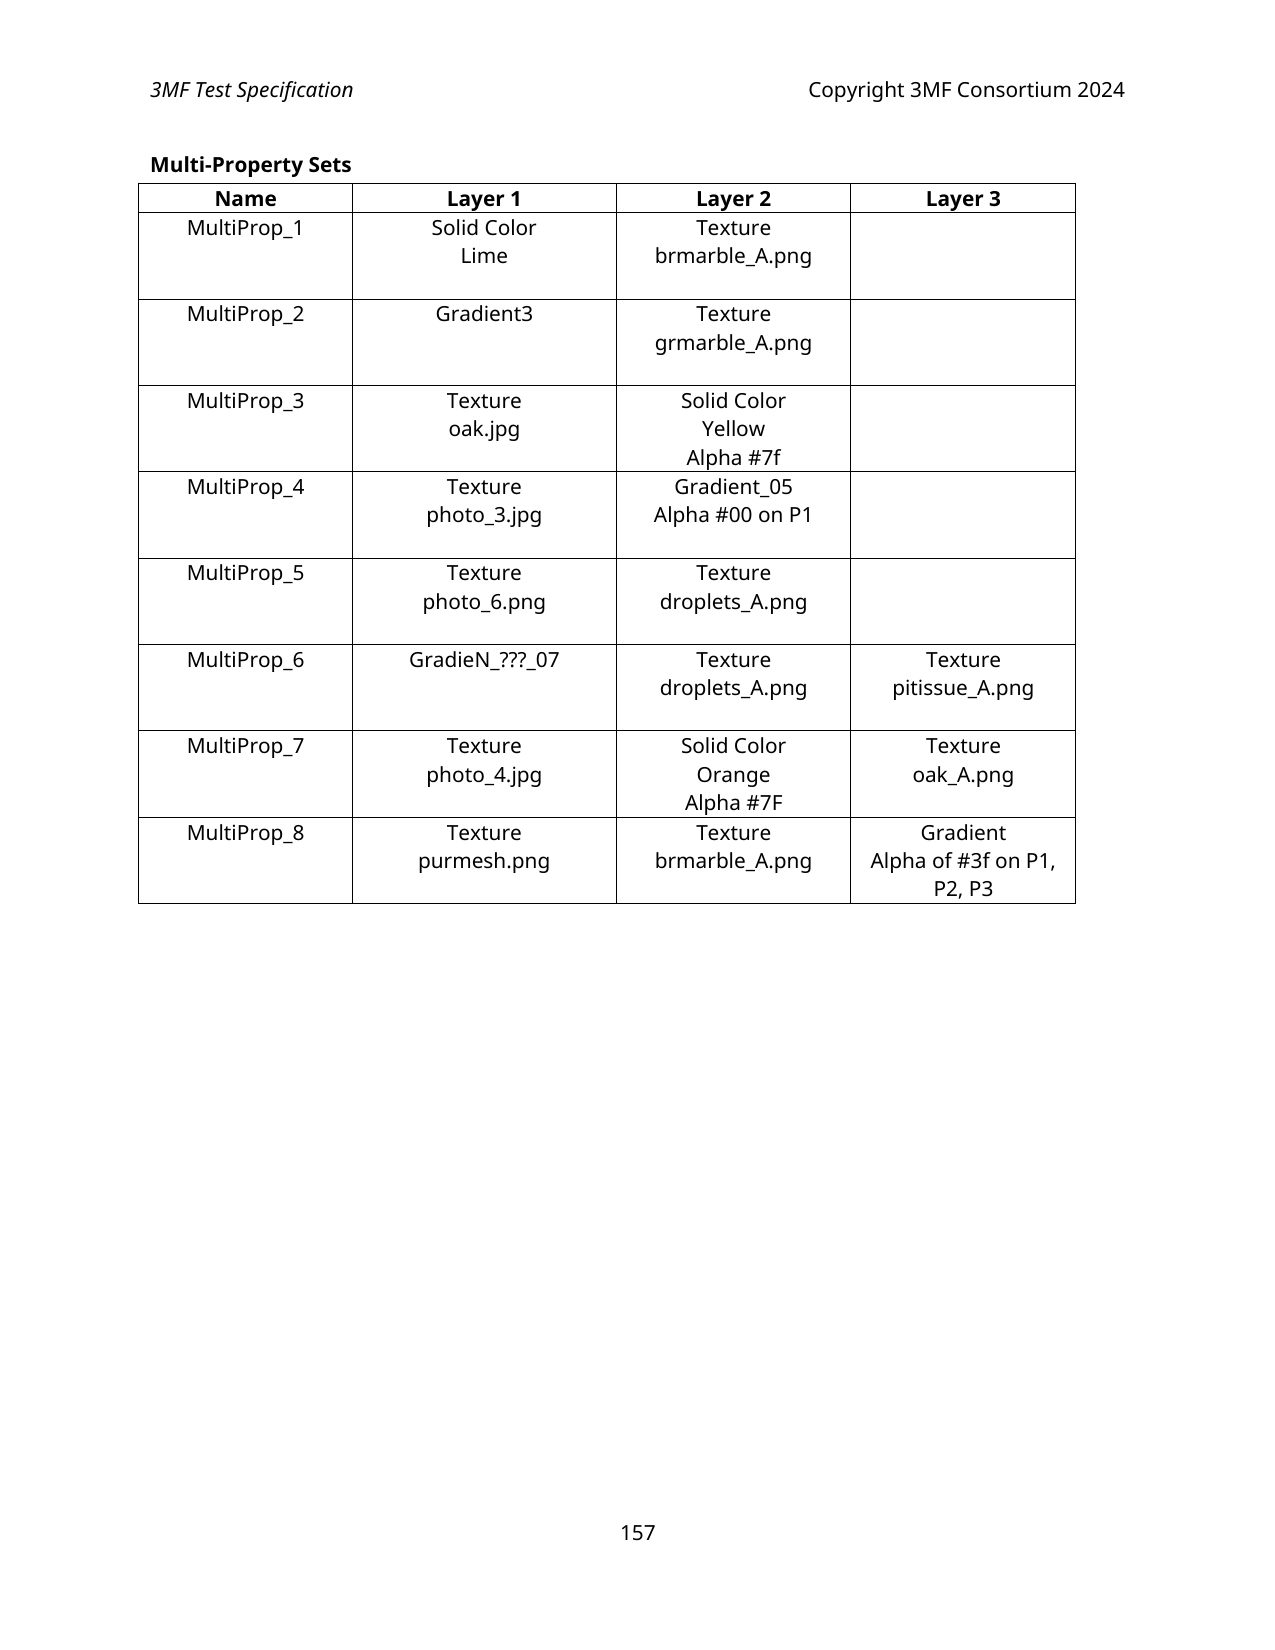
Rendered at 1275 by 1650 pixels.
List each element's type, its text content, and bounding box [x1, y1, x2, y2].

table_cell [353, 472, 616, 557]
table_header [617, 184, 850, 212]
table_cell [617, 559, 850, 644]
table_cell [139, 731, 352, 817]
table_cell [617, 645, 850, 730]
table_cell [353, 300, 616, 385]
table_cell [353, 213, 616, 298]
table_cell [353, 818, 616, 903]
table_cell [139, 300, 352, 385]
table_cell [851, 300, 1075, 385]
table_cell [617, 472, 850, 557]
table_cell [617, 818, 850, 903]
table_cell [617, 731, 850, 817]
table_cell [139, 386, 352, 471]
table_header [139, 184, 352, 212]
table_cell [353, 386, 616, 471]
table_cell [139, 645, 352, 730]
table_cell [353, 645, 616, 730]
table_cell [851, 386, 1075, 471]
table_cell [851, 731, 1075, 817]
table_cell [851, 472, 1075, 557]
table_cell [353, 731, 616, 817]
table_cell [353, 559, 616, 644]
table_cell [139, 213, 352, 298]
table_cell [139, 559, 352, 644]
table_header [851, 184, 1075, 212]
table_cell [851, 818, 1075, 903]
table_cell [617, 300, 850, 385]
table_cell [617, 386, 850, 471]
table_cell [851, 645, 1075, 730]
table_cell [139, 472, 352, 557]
text Multi-Property Sets [150, 150, 1125, 178]
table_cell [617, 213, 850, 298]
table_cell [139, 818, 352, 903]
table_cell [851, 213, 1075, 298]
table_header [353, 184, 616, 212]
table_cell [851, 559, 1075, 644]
